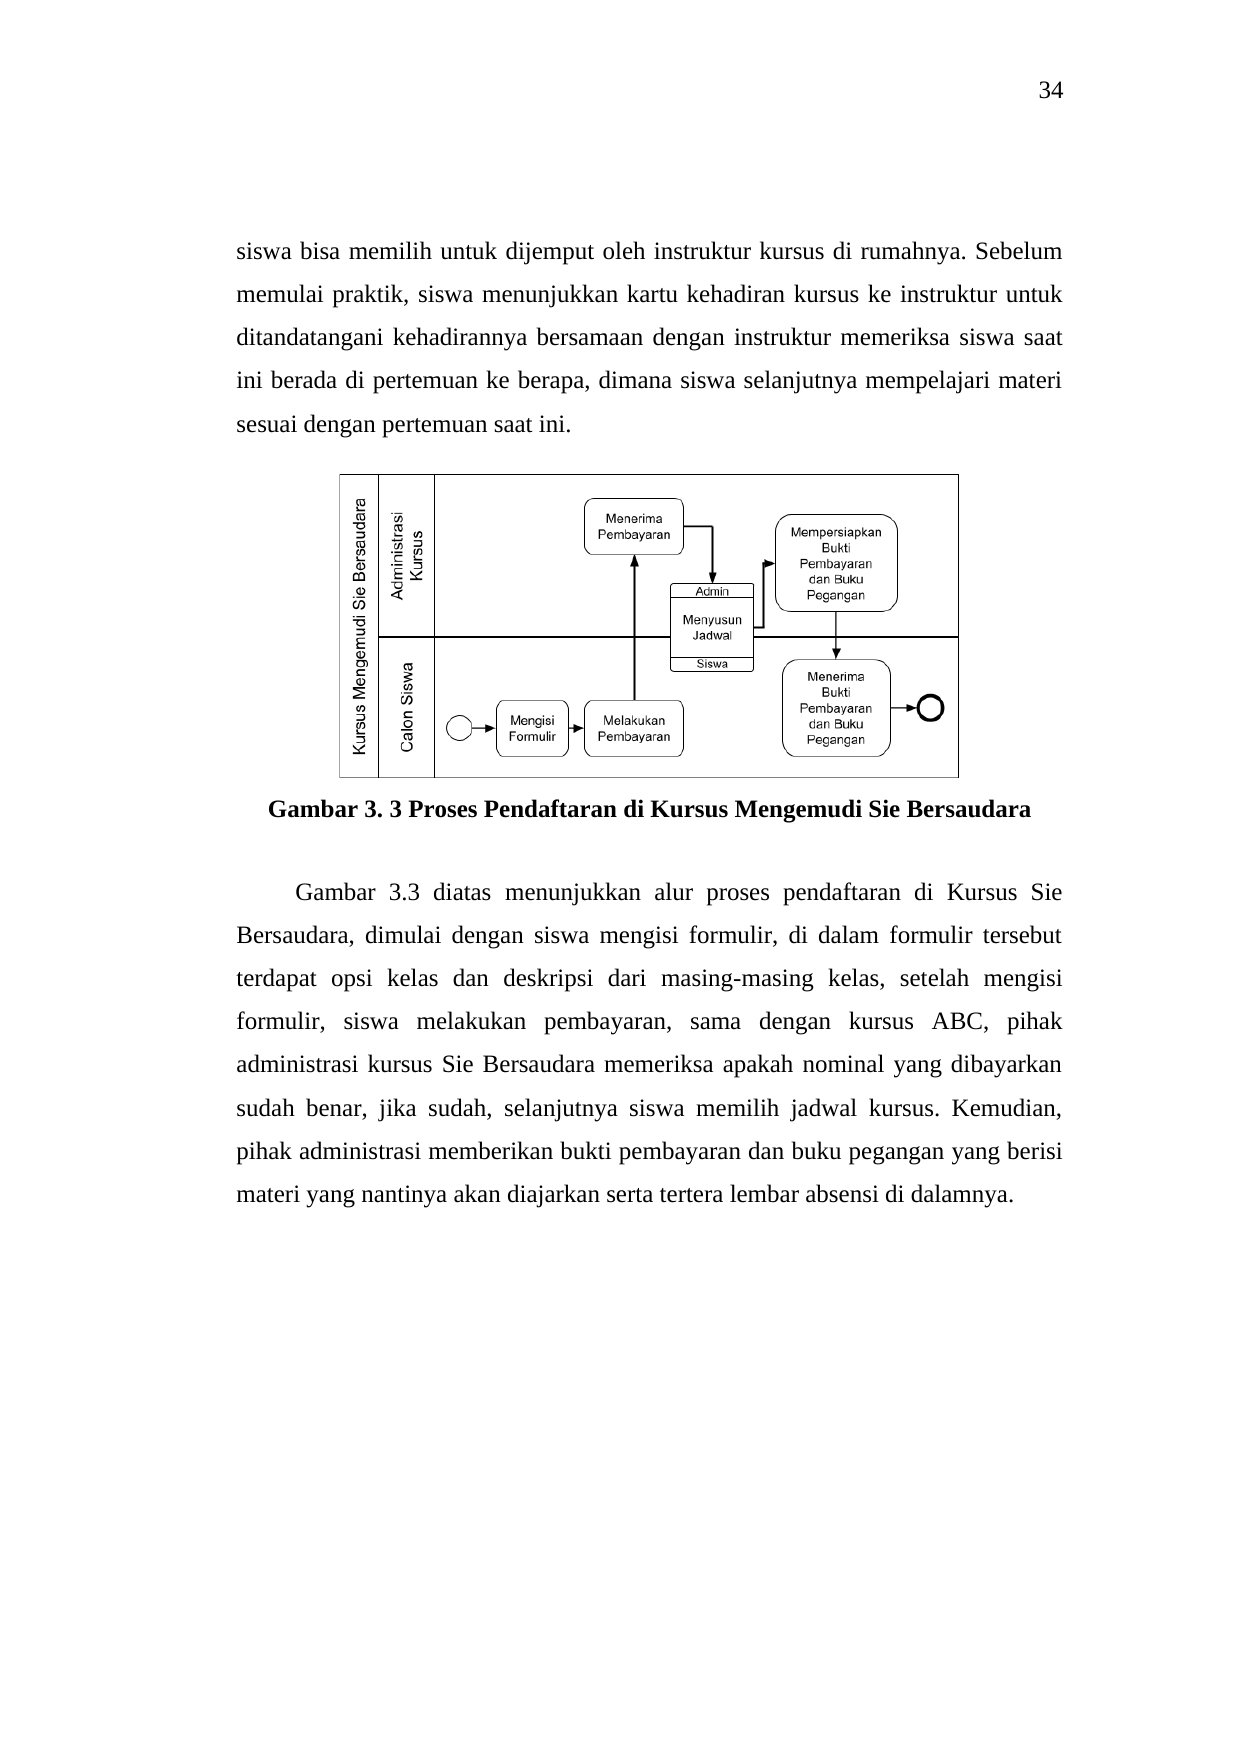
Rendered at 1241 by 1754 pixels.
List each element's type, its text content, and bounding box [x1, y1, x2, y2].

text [236, 236, 1063, 437]
text Gambar 3. 3 Proses Pendaftaran di Kursus Mengemudi Sie Bersaudara [236, 794, 1063, 823]
text Gambar 3.3 diatas menunjukkan alur proses pendaftaran di Kursus Sie Bersaudara, dimulai dengan siswa mengisi formulir, di dalam formulir tersebut terdapat opsi kelas dan deskripsi dari masing-masing kelas, setelah mengisi formulir, siswa melakukan pembayaran, sama dengan kursus ABC, pihak administrasi kursus Sie Bersaudara memeriksa apakah nominal yang dibayarkan sudah benar, jika sudah, selanjutnya siswa memilih jadwal kursus. Kemudian, pihak administrasi memberikan bukti pembayaran dan buku pegangan yang berisi materi yang nantinya akan diajarkan serta tertera lembar absensi di dalamnya. [236, 877, 1063, 1208]
picture [339, 472, 960, 780]
